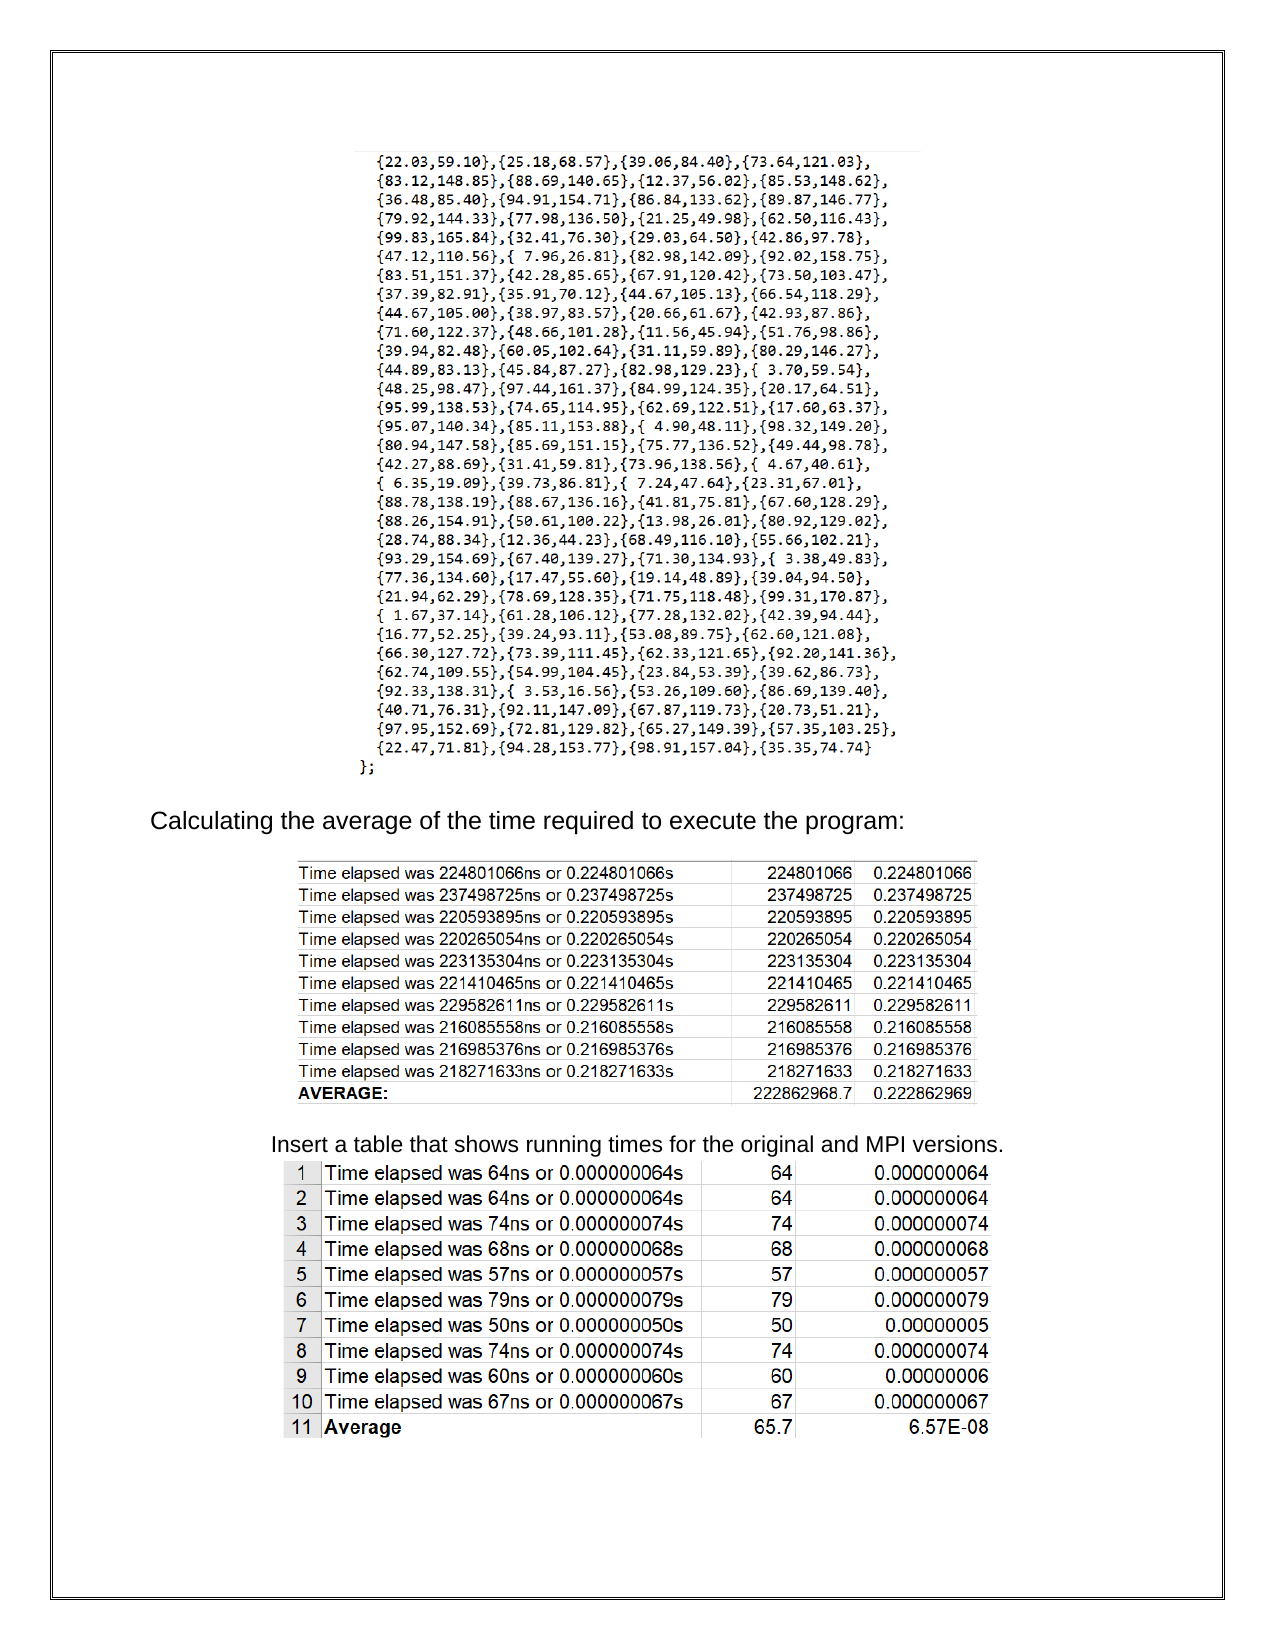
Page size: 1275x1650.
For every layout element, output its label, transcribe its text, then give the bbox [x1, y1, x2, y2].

picture [354, 150, 921, 782]
picture [297, 860, 978, 1106]
text Calculating the average of the time required to execute the program: [150, 806, 1125, 835]
picture [283, 1161, 992, 1438]
